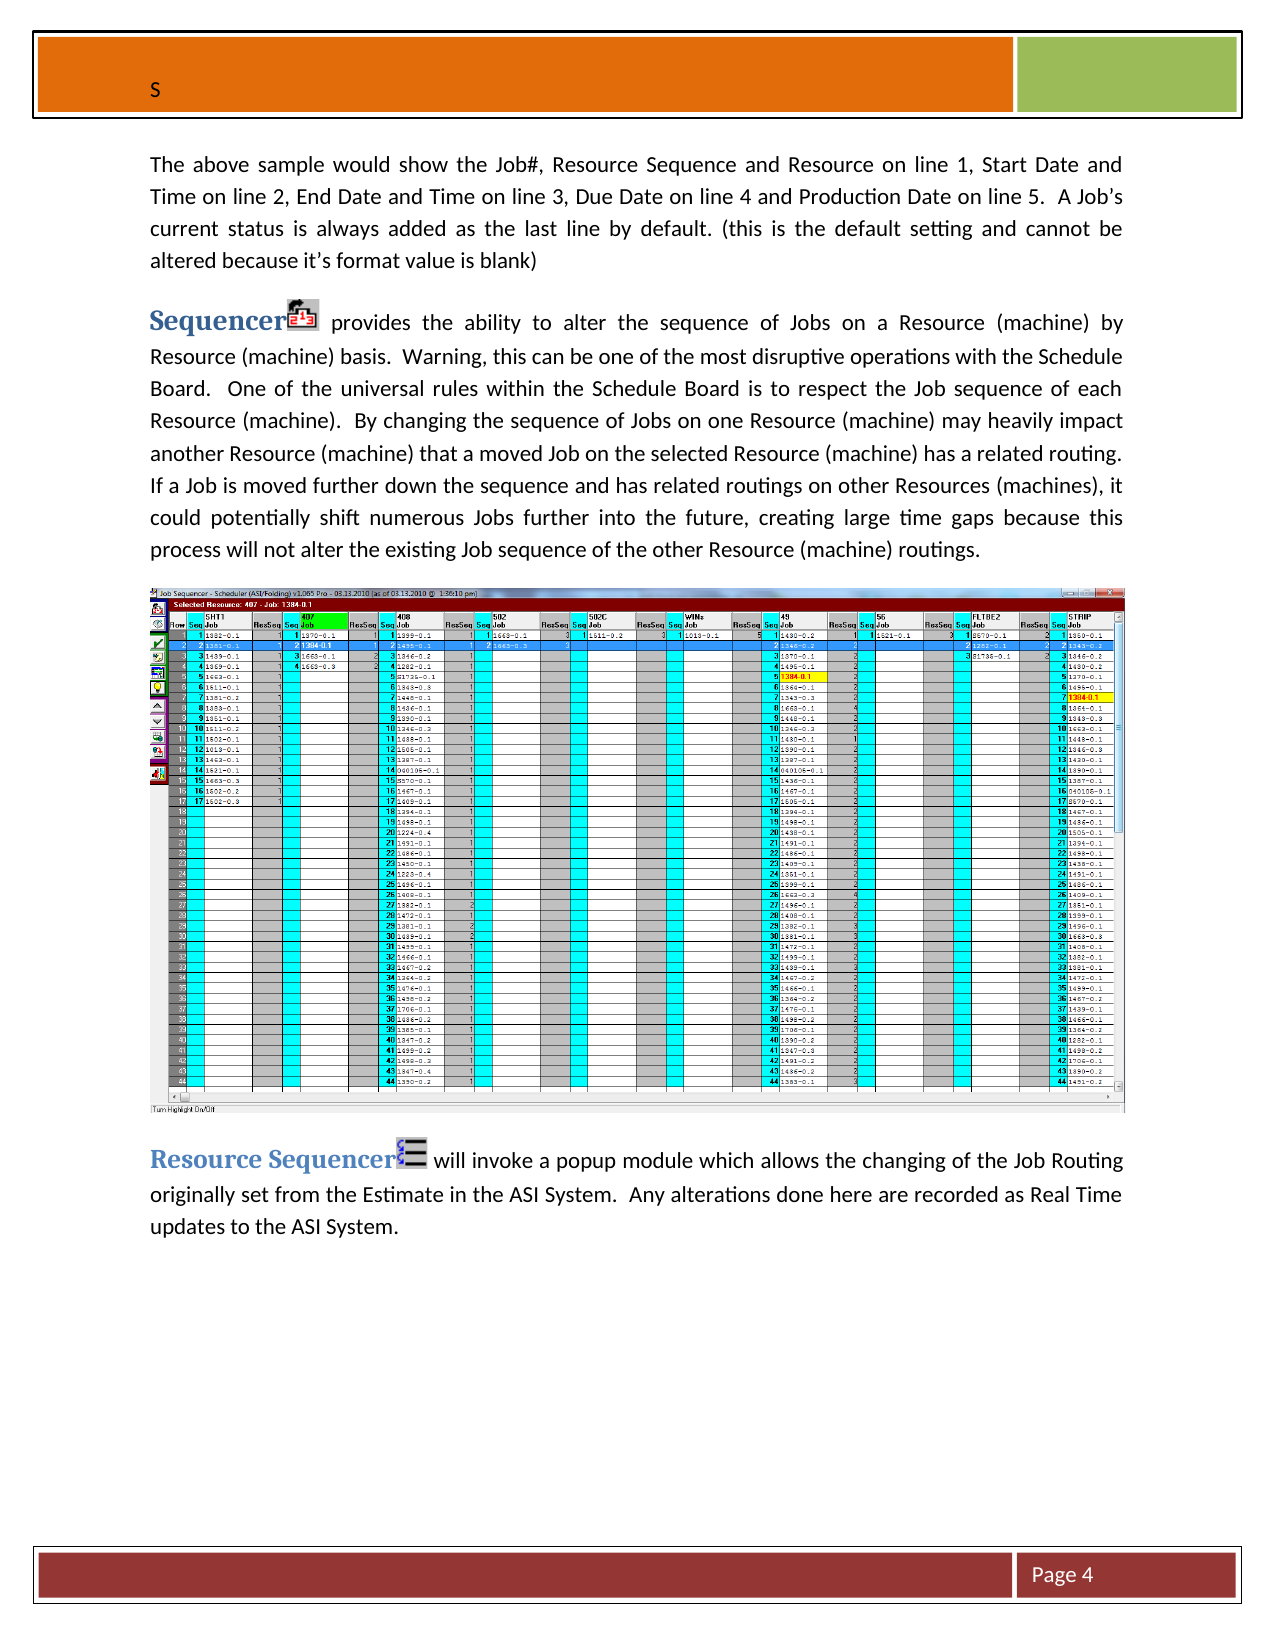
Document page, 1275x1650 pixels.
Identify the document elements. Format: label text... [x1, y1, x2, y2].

text The above sample would show the Job#, Resource Sequence and Resource on line 1, Start Date and Time on line 2, End Date and Time on line 3, Due Date on line 4 and Production Date on line 5. A Job’s current status is always added as the last line by default. (this is the default setting and cannot be altered because it’s format value is blank) [150, 150, 1125, 274]
text Resource Sequencer will invoke a popup module which allows the changing of the Job Routing originally set from the Estimate in the ASI System. Any alterations done here are recorded as Real Time updates to the ASI System. [150, 1138, 1125, 1240]
text Sequencer provides the ability to alter the sequence of Jobs on a Resource (machine) by Resource (machine) basis. Warning, this can be one of the most disruptive operations with the Schedule Board. One of the universal rules within the Schedule Board is to respect the Job sequence of each Resource (machine). By changing the sequence of Jobs on one Resource (machine) may heavily impact another Resource (machine) that a moved Job on the selected Resource (machine) has a related routing. If a Job is moved further down the sequence and has related routings on other Resources (machines), it could potentially shift numerous Jobs further into the future, creating large time gaps because this process will not alter the existing Job sequence of the other Resource (machine) routings. [150, 299, 1125, 563]
picture [286, 299, 320, 331]
picture [396, 1137, 428, 1169]
picture [150, 588, 1125, 1113]
